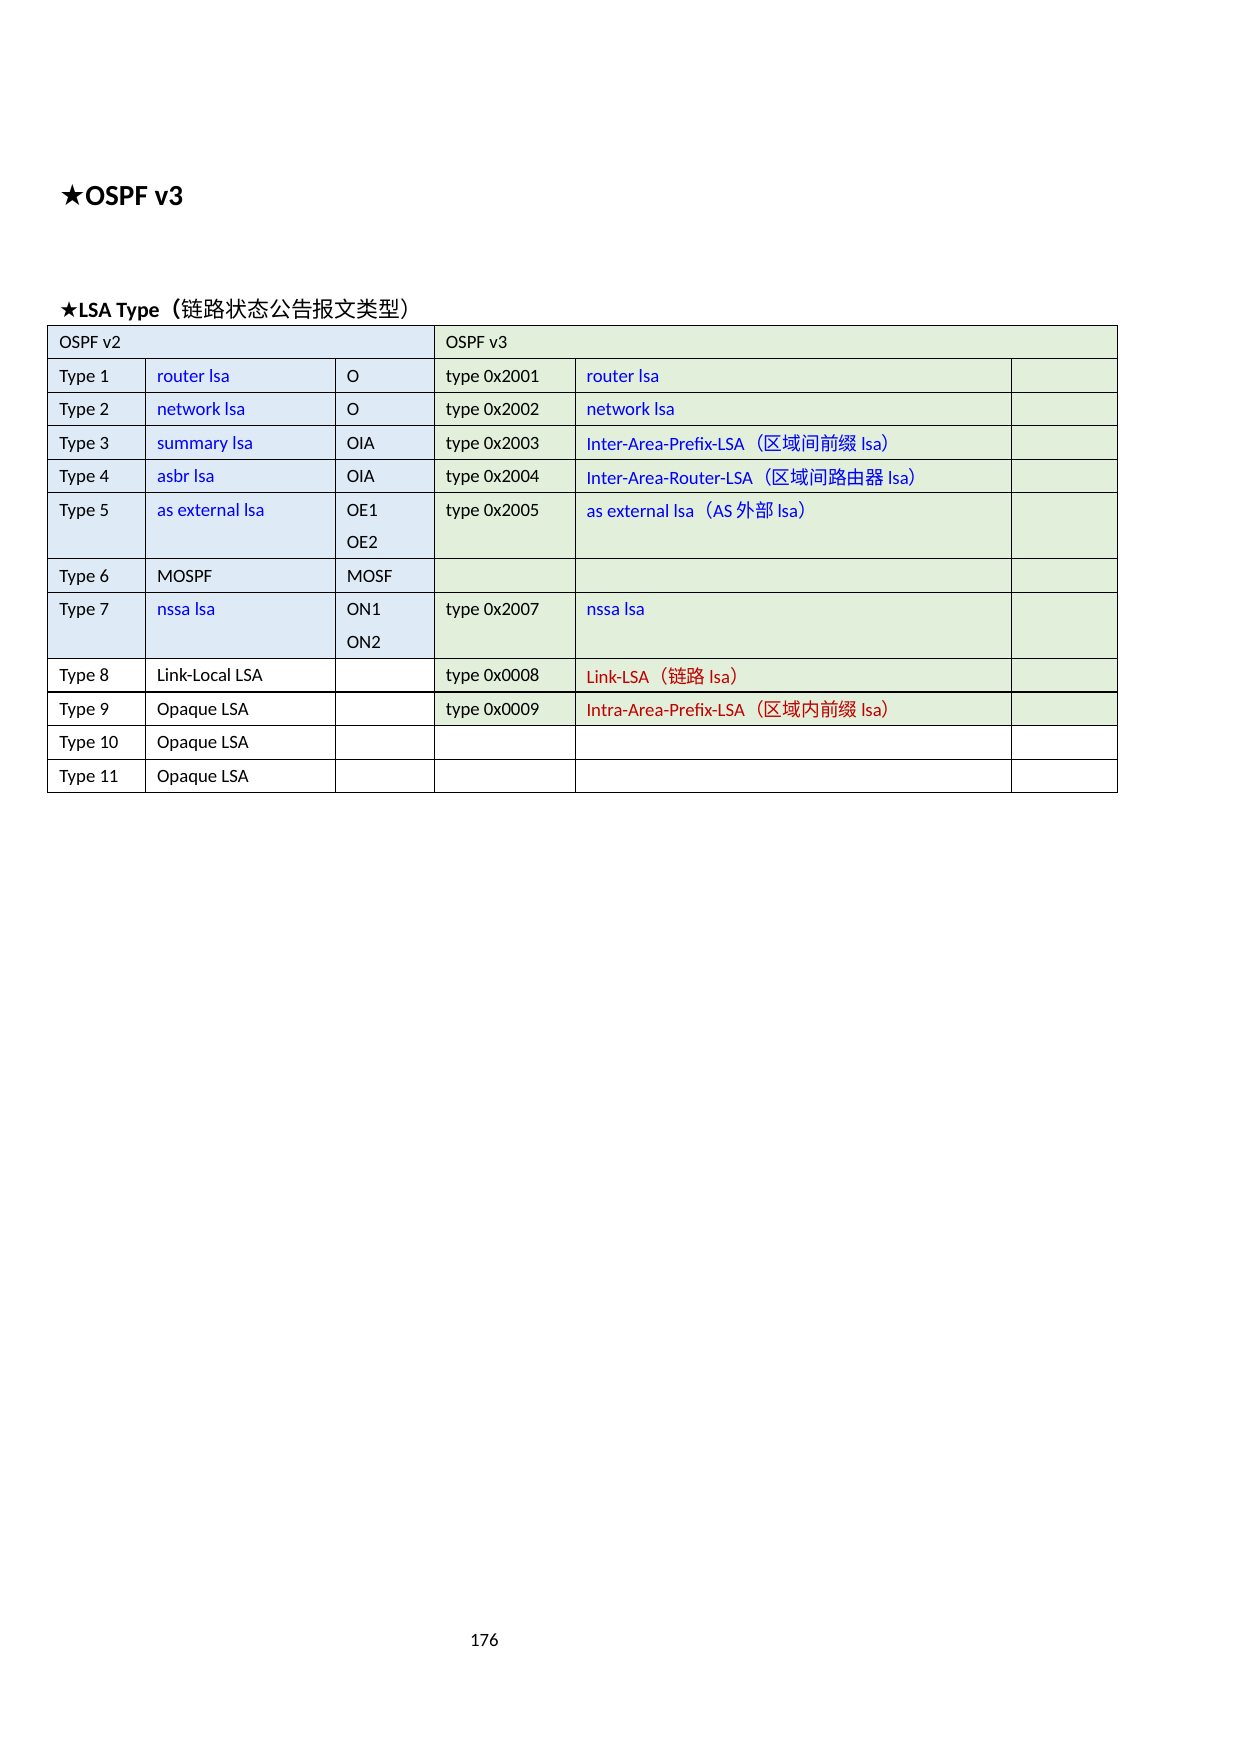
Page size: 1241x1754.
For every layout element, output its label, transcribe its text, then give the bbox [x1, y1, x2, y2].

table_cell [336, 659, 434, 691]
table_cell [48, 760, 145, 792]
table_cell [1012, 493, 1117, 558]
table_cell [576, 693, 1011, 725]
text ★LSA Type（链路状态公告报文类型） [59, 292, 1181, 324]
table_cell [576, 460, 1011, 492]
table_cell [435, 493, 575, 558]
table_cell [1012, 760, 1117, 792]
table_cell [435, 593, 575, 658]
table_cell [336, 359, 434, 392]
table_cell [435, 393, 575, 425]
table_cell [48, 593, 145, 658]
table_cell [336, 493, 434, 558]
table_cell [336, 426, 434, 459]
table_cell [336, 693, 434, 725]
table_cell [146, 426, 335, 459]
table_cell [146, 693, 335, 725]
text ★OSPF v3 [59, 162, 1181, 227]
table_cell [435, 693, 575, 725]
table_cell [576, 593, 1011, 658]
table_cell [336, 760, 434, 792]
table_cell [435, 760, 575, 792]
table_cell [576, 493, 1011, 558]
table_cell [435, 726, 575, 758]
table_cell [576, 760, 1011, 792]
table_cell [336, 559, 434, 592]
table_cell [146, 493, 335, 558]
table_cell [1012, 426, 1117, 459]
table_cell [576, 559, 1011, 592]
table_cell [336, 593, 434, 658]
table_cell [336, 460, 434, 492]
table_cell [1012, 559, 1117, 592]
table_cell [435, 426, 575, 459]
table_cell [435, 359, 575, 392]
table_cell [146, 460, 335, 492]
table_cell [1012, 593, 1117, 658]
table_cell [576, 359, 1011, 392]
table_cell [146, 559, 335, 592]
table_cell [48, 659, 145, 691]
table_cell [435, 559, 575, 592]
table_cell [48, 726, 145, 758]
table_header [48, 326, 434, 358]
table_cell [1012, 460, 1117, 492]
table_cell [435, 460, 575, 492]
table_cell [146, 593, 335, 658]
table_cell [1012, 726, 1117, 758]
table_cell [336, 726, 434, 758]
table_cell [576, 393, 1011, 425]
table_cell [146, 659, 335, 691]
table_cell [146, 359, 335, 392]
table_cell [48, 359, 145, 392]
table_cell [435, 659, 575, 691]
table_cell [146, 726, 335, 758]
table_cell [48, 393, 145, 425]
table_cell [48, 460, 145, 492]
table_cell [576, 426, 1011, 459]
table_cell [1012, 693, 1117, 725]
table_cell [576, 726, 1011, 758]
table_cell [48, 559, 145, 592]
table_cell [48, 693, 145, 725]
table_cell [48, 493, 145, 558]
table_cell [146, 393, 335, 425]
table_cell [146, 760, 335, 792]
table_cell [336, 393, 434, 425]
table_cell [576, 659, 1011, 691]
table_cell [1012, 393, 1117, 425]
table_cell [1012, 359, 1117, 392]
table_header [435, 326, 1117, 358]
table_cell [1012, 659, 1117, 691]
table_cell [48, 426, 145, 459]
